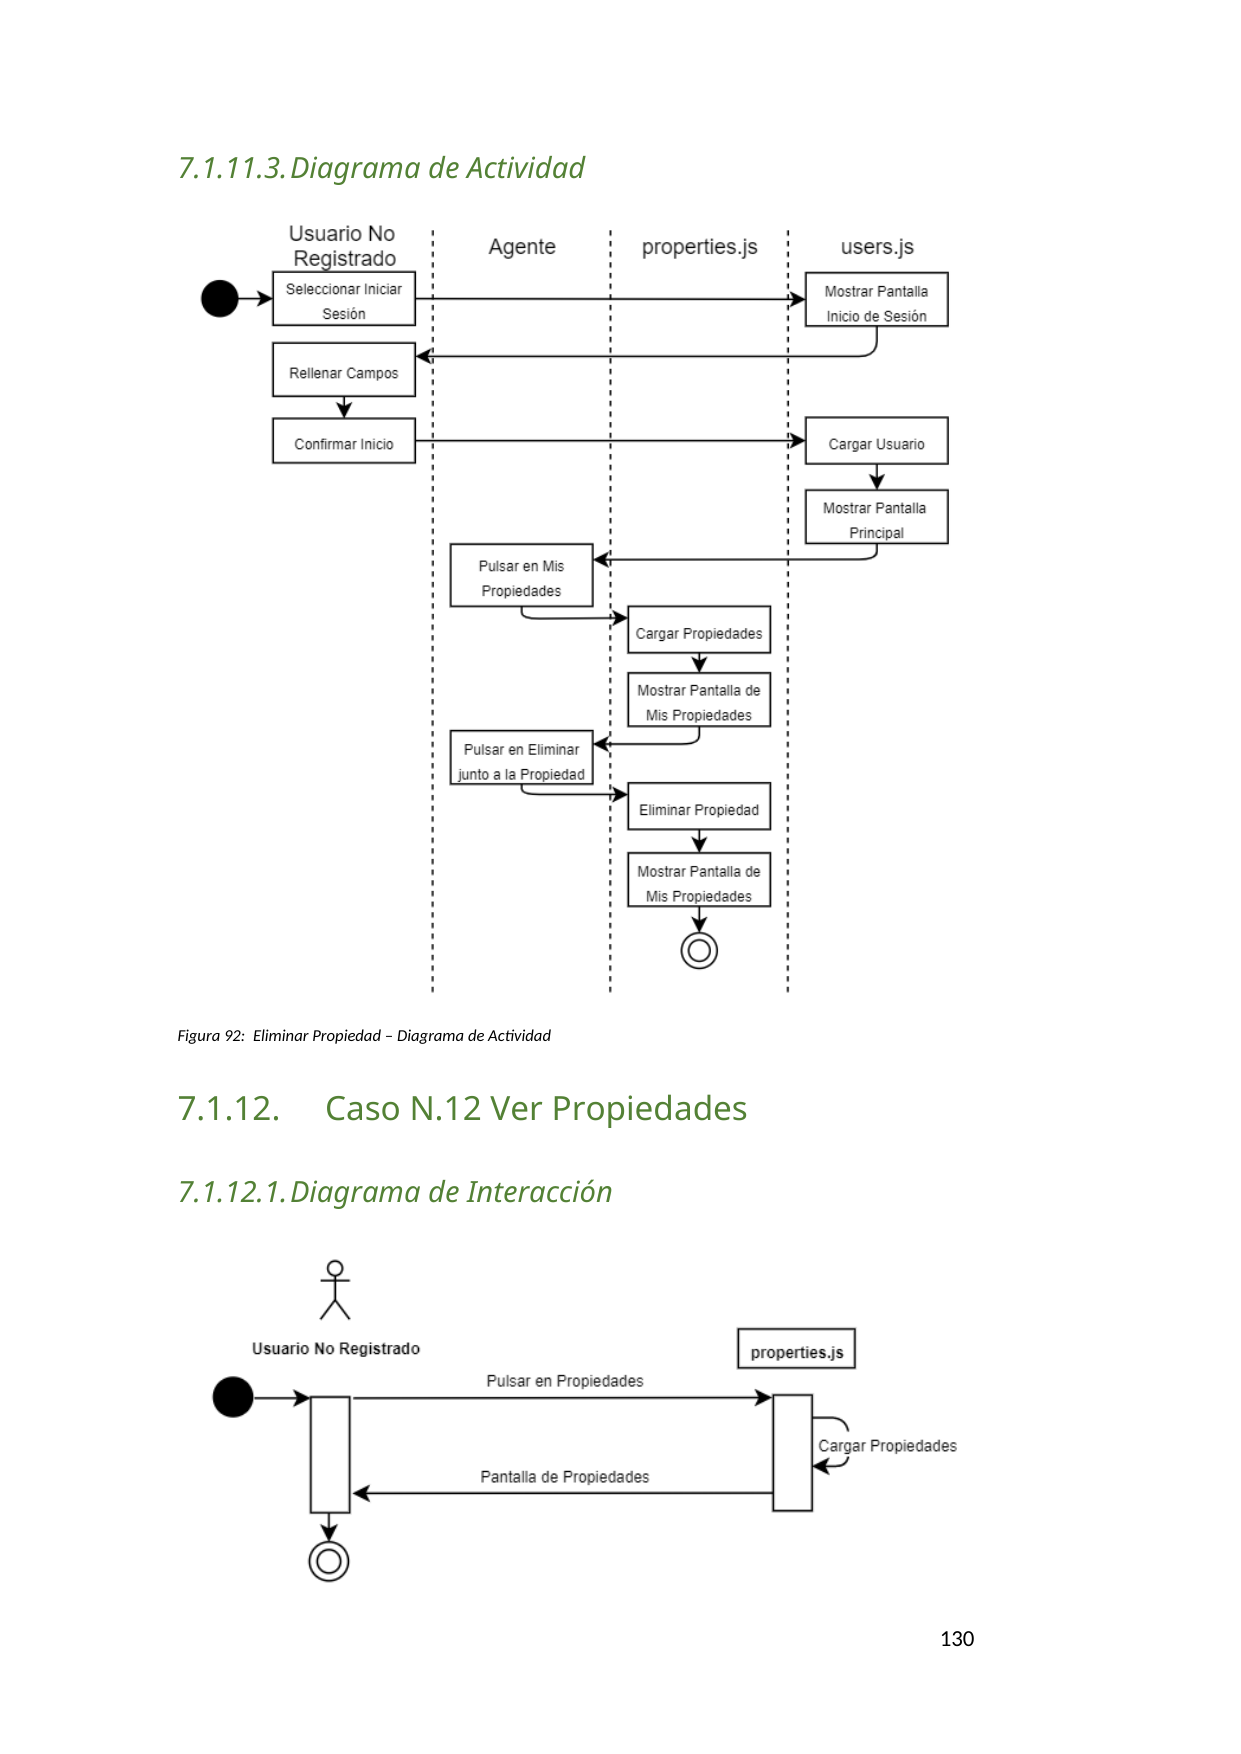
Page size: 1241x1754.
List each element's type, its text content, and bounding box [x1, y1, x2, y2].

subtitle Caso N.12 Ver Propiedades [177, 1085, 974, 1130]
picture [177, 215, 975, 1007]
picture [177, 1239, 975, 1598]
text Figura 92: Eliminar Propiedad – Diagrama de Actividad [177, 1026, 974, 1046]
subtitle Diagrama de Interacción [177, 1171, 974, 1211]
subtitle Diagrama de Actividad [177, 148, 974, 187]
